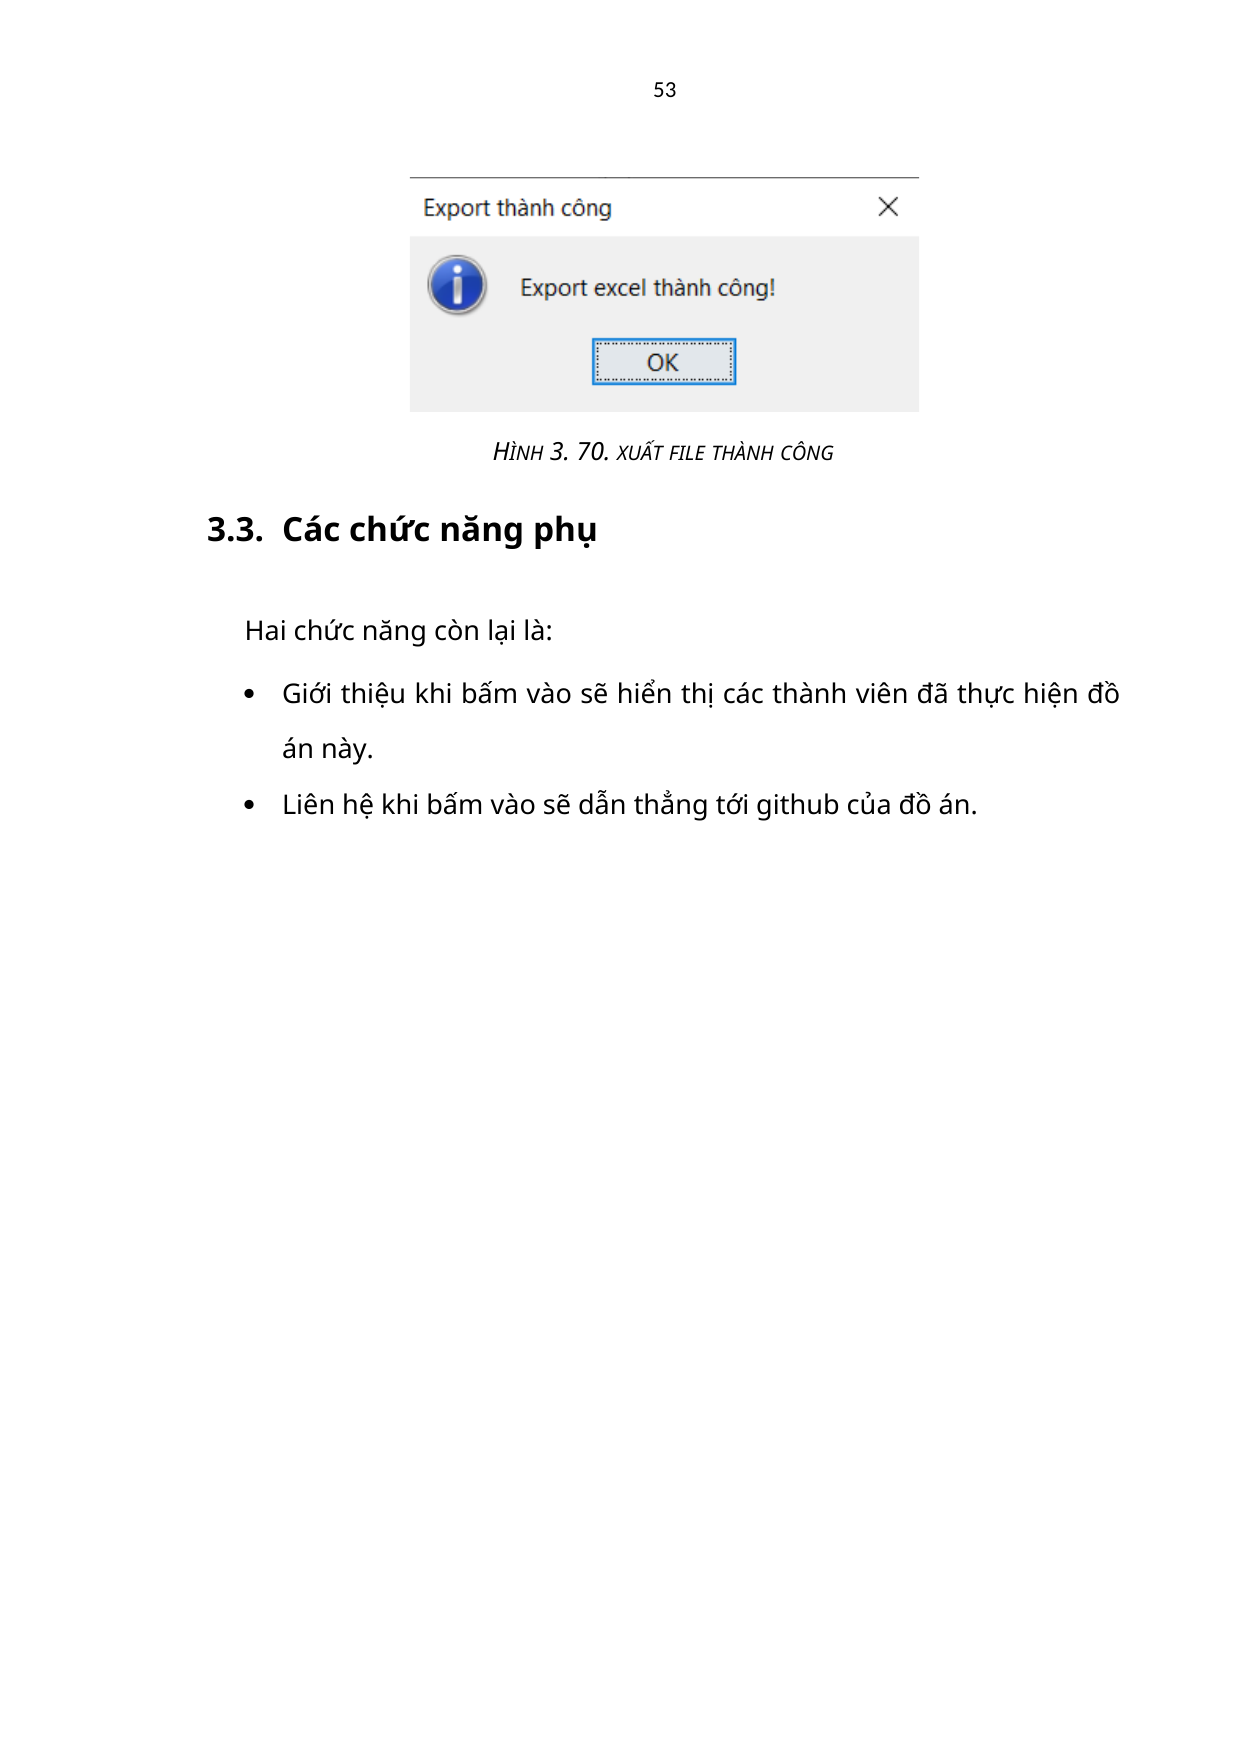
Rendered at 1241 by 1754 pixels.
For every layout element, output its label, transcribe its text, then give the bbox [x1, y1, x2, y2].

picture [409, 177, 920, 412]
text Hai chức năng còn lại là: [207, 611, 1122, 648]
text Hình 3. 70. xuất file thành công [207, 434, 1122, 468]
list Giới thiệu khi bấm vào sẽ hiển thị các thành viên đã thực hiện đồ án này. [244, 675, 1122, 767]
list Liên hệ khi bấm vào sẽ dẫn thẳng tới github của đồ án. [244, 785, 1122, 822]
subtitle Các chức năng phụ [207, 505, 1122, 551]
